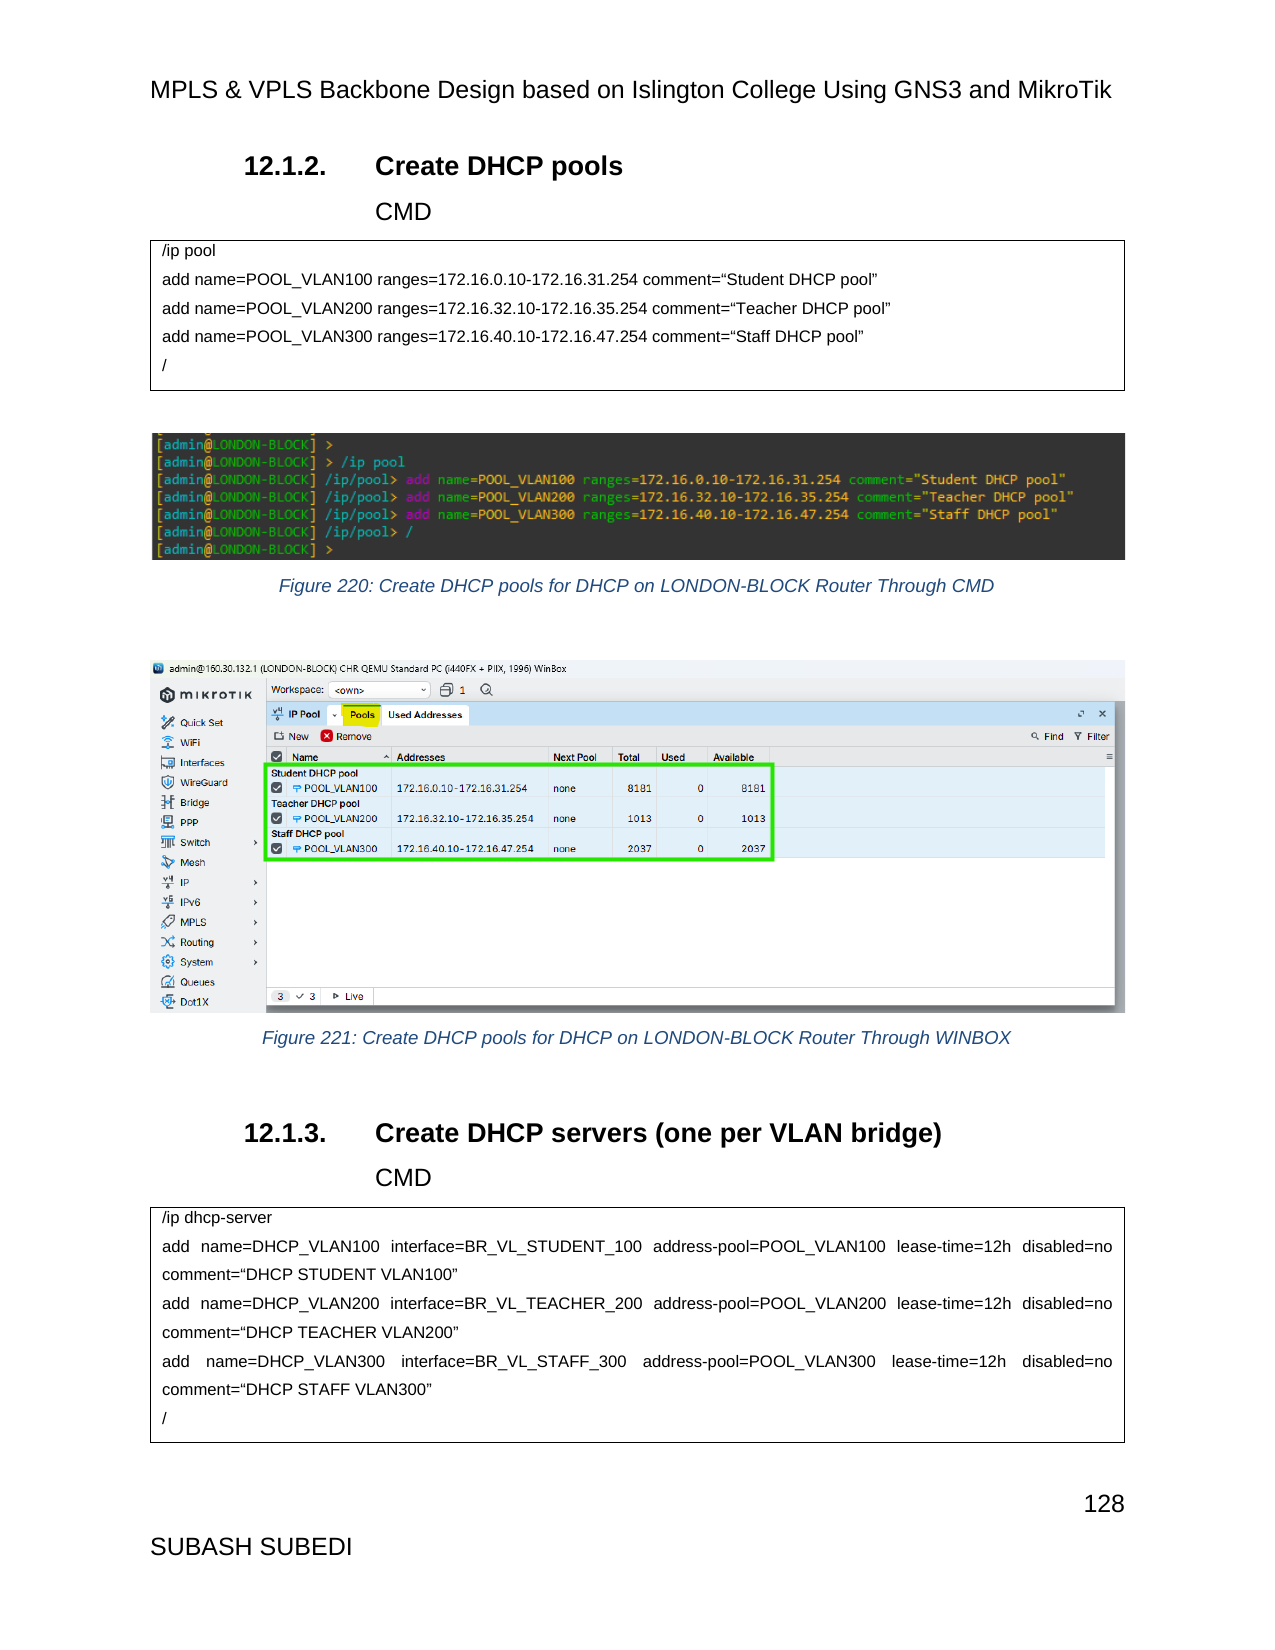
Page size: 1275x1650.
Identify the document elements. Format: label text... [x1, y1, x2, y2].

table_header /ip pool add name=POOL_VLAN100 ranges=172.16.0.10-172.16.31.254 comment=“Student DHCP pool” add name=POOL_VLAN200 ranges=172.16.32.10-172.16.35.254 comment=“Teacher DHCP pool” add name=POOL_VLAN300 ranges=172.16.40.10-172.16.47.254 comment=“Staff DHCP pool” / [151, 241, 1124, 389]
text CMD [375, 1163, 1125, 1192]
picture [150, 660, 1125, 1013]
picture [150, 433, 1125, 560]
table_header /ip dhcp-server add name=DHCP_VLAN100 interface=BR_VL_STUDENT_100 address-pool=POOL_VLAN100 lease-time=12h disabled=no comment=“DHCP STUDENT VLAN100” add name=DHCP_VLAN200 interface=BR_VL_TEACHER_200 address-pool=POOL_VLAN200 lease-time=12h disabled=no comment=“DHCP TEACHER VLAN200” add name=DHCP_VLAN300 interface=BR_VL_STAFF_300 address-pool=POOL_VLAN300 lease-time=12h disabled=no comment=“DHCP STAFF VLAN300” / [151, 1208, 1124, 1442]
text Figure 220: Create DHCP pools for DHCP on LONDON-BLOCK Router Through CMD [150, 574, 1125, 596]
subtitle Create DHCP pools [244, 150, 1125, 181]
text Figure 221: Create DHCP pools for DHCP on LONDON-BLOCK Router Through WINBOX [150, 1027, 1125, 1048]
text CMD [375, 197, 1125, 226]
subtitle Create DHCP servers (one per VLAN bridge) [244, 1117, 1125, 1148]
